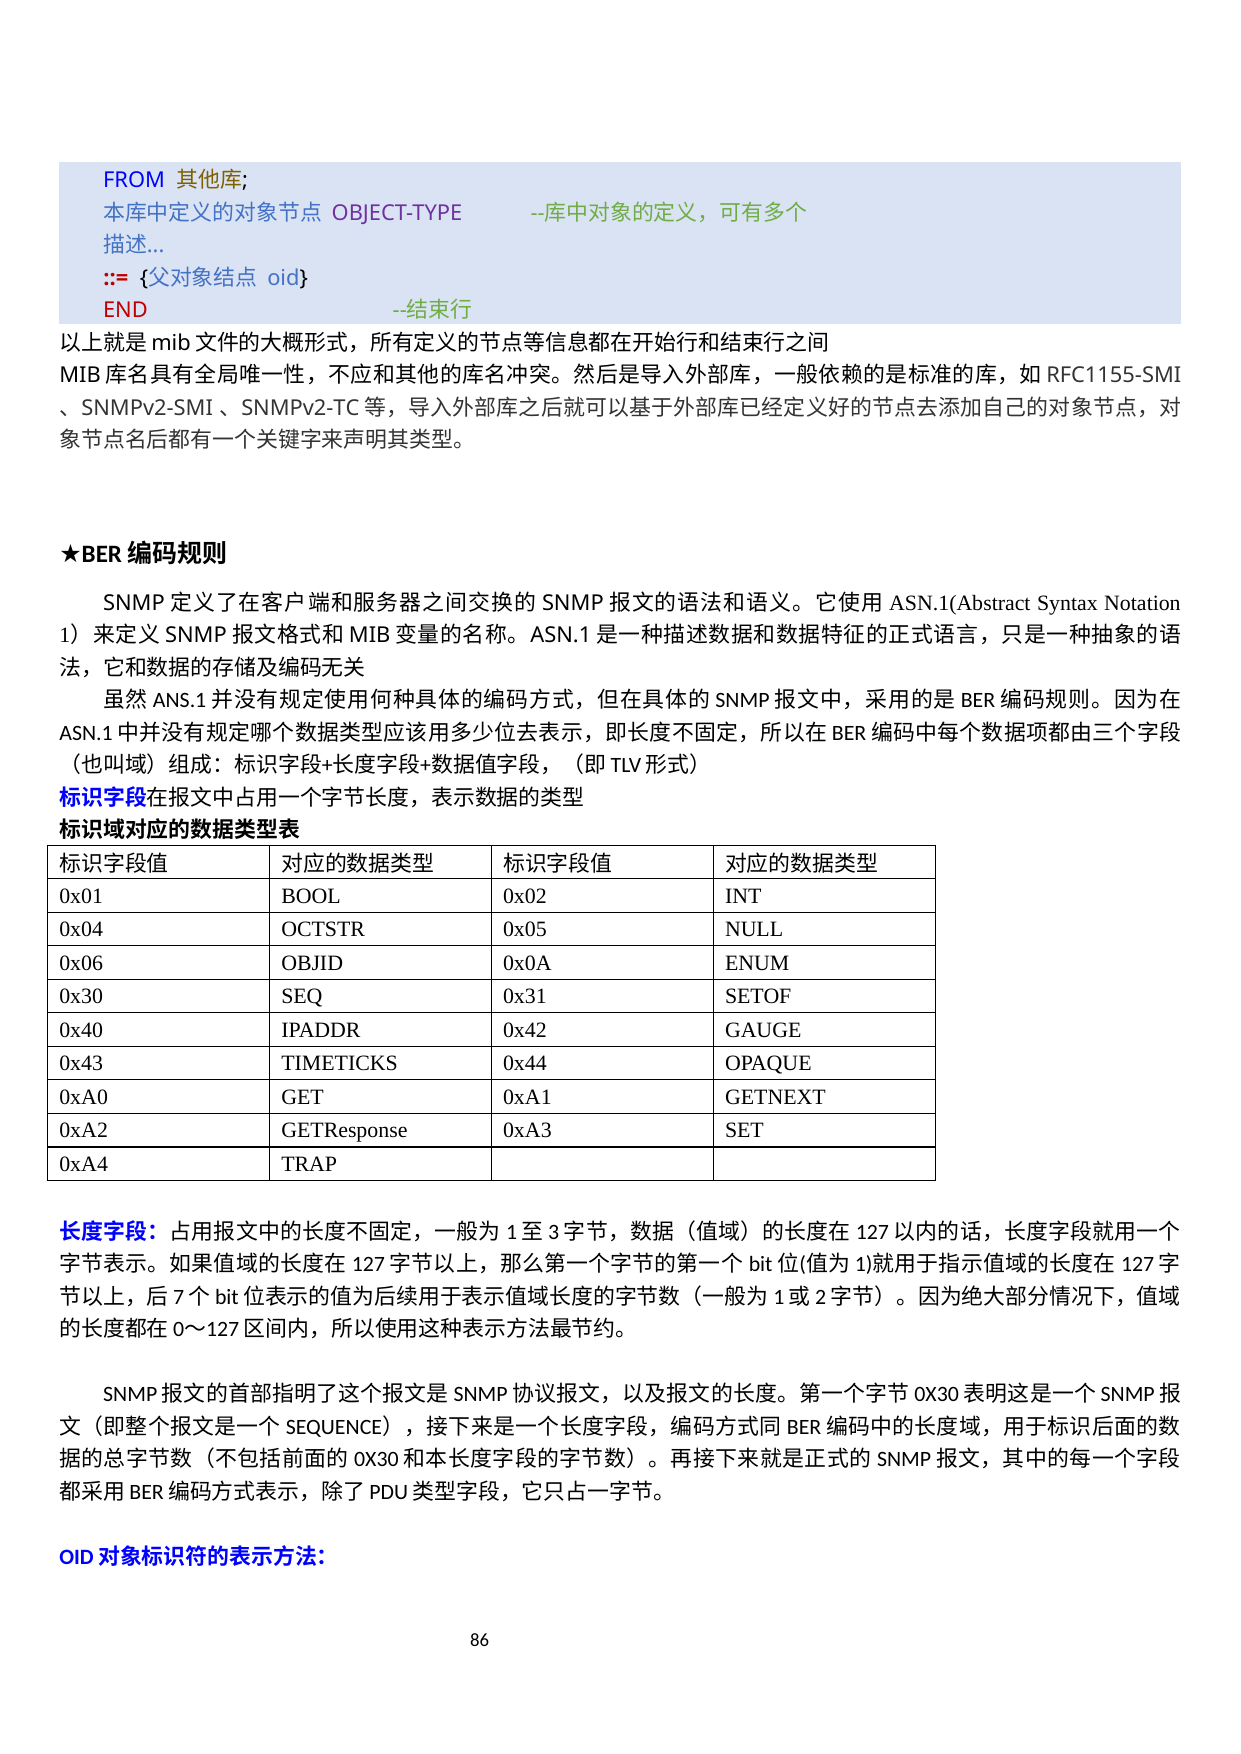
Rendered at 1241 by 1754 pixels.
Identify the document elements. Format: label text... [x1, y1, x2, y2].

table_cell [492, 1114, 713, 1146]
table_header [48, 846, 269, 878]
text 本库中定义的对象节点 OBJECT-TYPE --库中对象的定义，可有多个 [59, 194, 1181, 227]
text OID对象标识符的表示方法： [59, 1538, 1181, 1571]
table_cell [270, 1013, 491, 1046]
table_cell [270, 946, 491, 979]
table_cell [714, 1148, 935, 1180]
text 描述... [59, 227, 1181, 259]
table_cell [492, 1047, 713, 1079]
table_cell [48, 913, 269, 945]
text 长度字段：占用报文中的长度不固定，一般为1至3字节，数据（值域）的长度在127以内的话，长度字段就用一个字节表示。如果值域的长度在127字节以上，那么第一个字节的第一个bit位(值为1)就用于指示值域的长度在127字节以上，后7个bit位表示的值为后续用于表示值域长度的字节数（一般为1或2字节）。因为绝大部分情况下，值域的长度都在0～127区间内，所以使用这种表示方法最节约。 [59, 1213, 1181, 1343]
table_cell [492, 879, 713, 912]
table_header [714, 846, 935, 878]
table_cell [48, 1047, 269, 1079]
text SNMP定义了在客户端和服务器之间交换的SNMP报文的语法和语义。它使用ASN.1(Abstract Syntax Notation 1）来定义SNMP报文格式和MIB变量的名称。ASN.1是一种描述数据和数据特征的正式语言，只是一种抽象的语法，它和数据的存储及编码无关 [59, 584, 1181, 682]
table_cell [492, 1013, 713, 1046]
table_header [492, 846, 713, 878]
text ★BER编码规则 [59, 519, 1181, 584]
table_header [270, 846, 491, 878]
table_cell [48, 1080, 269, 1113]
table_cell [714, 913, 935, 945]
text FROM 其他库; [59, 162, 1181, 194]
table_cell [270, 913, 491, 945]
text SNMP报文的首部指明了这个报文是SNMP协议报文，以及报文的长度。第一个字节0X30表明这是一个SNMP报文（即整个报文是一个SEQUENCE），接下来是一个长度字段，编码方式同BER编码中的长度域，用于标识后面的数据的总字节数（不包括前面的0X30和本长度字段的字节数）。再接下来就是正式的SNMP报文，其中的每一个字段都采用BER编码方式表示，除了PDU类型字段，它只占一字节。 [59, 1376, 1181, 1506]
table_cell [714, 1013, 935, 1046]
text 以上就是mib文件的大概形式，所有定义的节点等信息都在开始行和结束行之间 [59, 324, 1181, 357]
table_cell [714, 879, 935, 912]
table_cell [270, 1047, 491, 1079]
text 标识域对应的数据类型表 [59, 812, 1181, 844]
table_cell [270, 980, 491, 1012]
text MIB库名具有全局唯一性，不应和其他的库名冲突。然后是导入外部库，一般依赖的是标准的库，如RFC1155-SMI 、SNMPv2-SMI 、SNMPv2-TC等，导入外部库之后就可以基于外部库已经定义好的节点去添加自己的对象节点，对象节点名后都有一个关键字来声明其类型。 [59, 357, 1181, 454]
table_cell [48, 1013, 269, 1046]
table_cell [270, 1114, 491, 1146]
text 标识字段在报文中占用一个字节长度，表示数据的类型 [59, 779, 1181, 812]
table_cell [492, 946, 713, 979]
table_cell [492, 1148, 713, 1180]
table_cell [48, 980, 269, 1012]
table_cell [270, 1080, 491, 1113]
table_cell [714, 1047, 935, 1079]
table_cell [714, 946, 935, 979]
text END --结束行 [59, 292, 1181, 324]
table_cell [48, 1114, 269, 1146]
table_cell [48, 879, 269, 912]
text 虽然ANS.1并没有规定使用何种具体的编码方式，但在具体的SNMP报文中，采用的是BER编码规则。因为在ASN.1中并没有规定哪个数据类型应该用多少位去表示，即长度不固定，所以在BER编码中每个数据项都由三个字段（也叫域）组成：标识字段+长度字段+数据值字段，（即TLV形式） [59, 682, 1181, 779]
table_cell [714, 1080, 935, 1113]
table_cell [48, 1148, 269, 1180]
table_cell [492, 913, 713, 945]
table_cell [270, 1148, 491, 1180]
text ::= {父对象结点 oid} [59, 259, 1181, 292]
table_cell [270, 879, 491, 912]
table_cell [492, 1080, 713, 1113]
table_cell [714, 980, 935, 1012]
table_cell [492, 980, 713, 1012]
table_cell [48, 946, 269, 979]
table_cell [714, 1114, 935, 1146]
